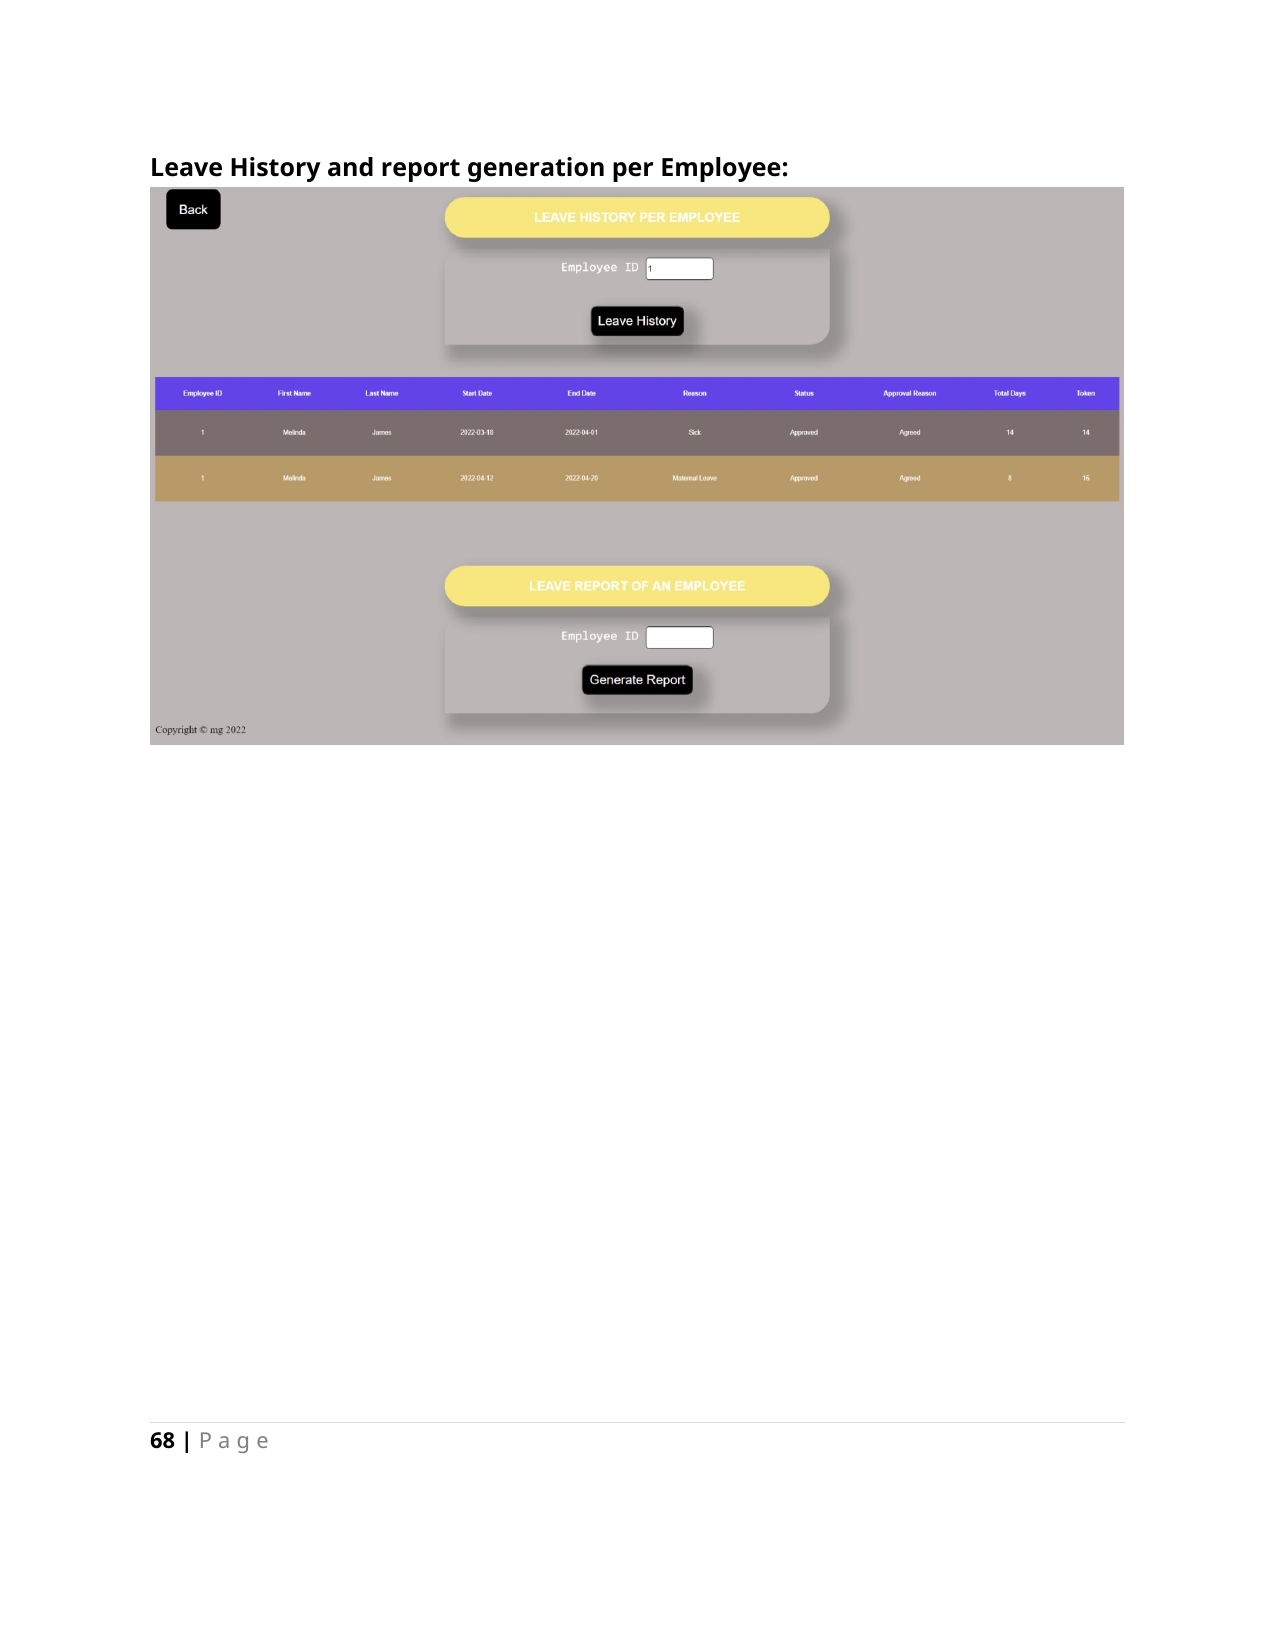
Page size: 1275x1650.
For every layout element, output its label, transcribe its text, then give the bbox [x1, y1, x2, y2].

picture [150, 187, 1124, 745]
